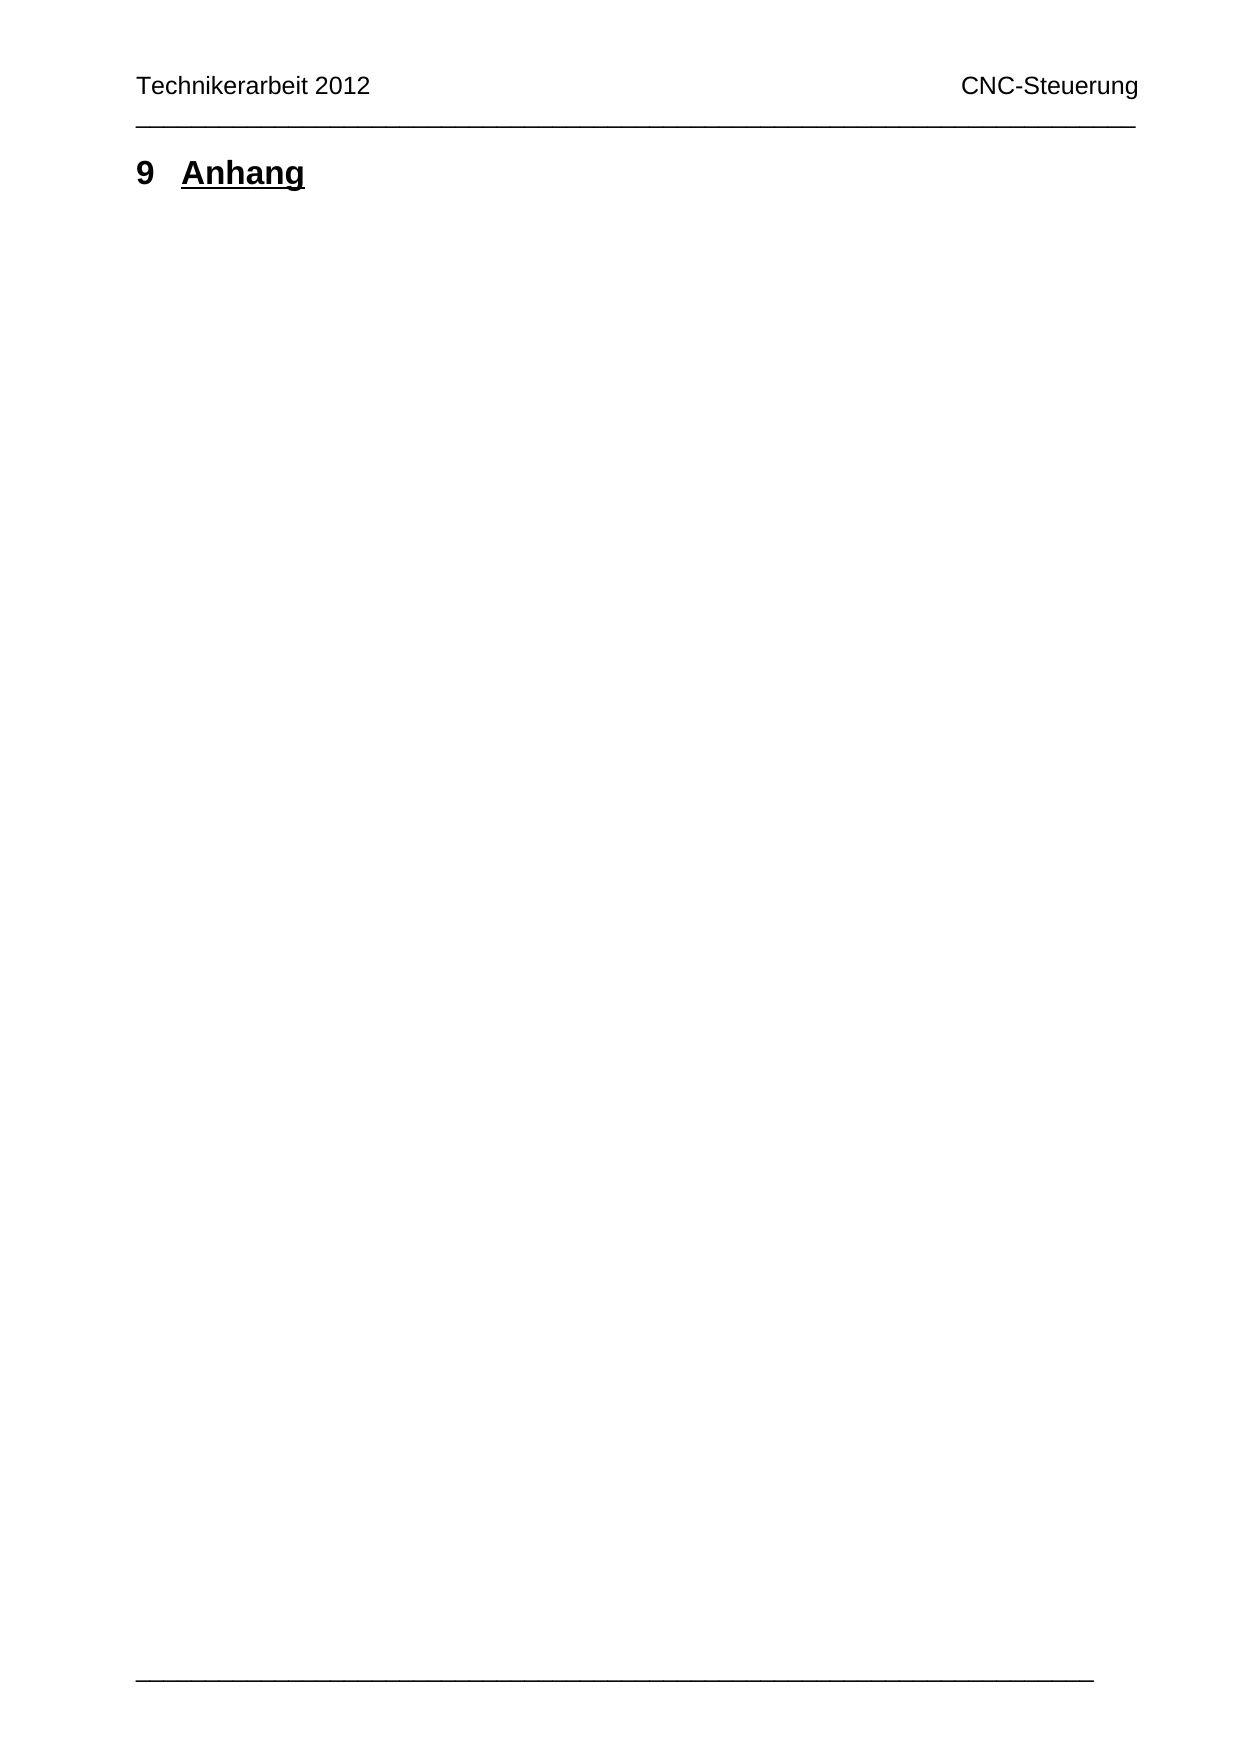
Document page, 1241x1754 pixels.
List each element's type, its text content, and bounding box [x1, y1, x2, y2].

subtitle Anhang [136, 153, 1140, 192]
